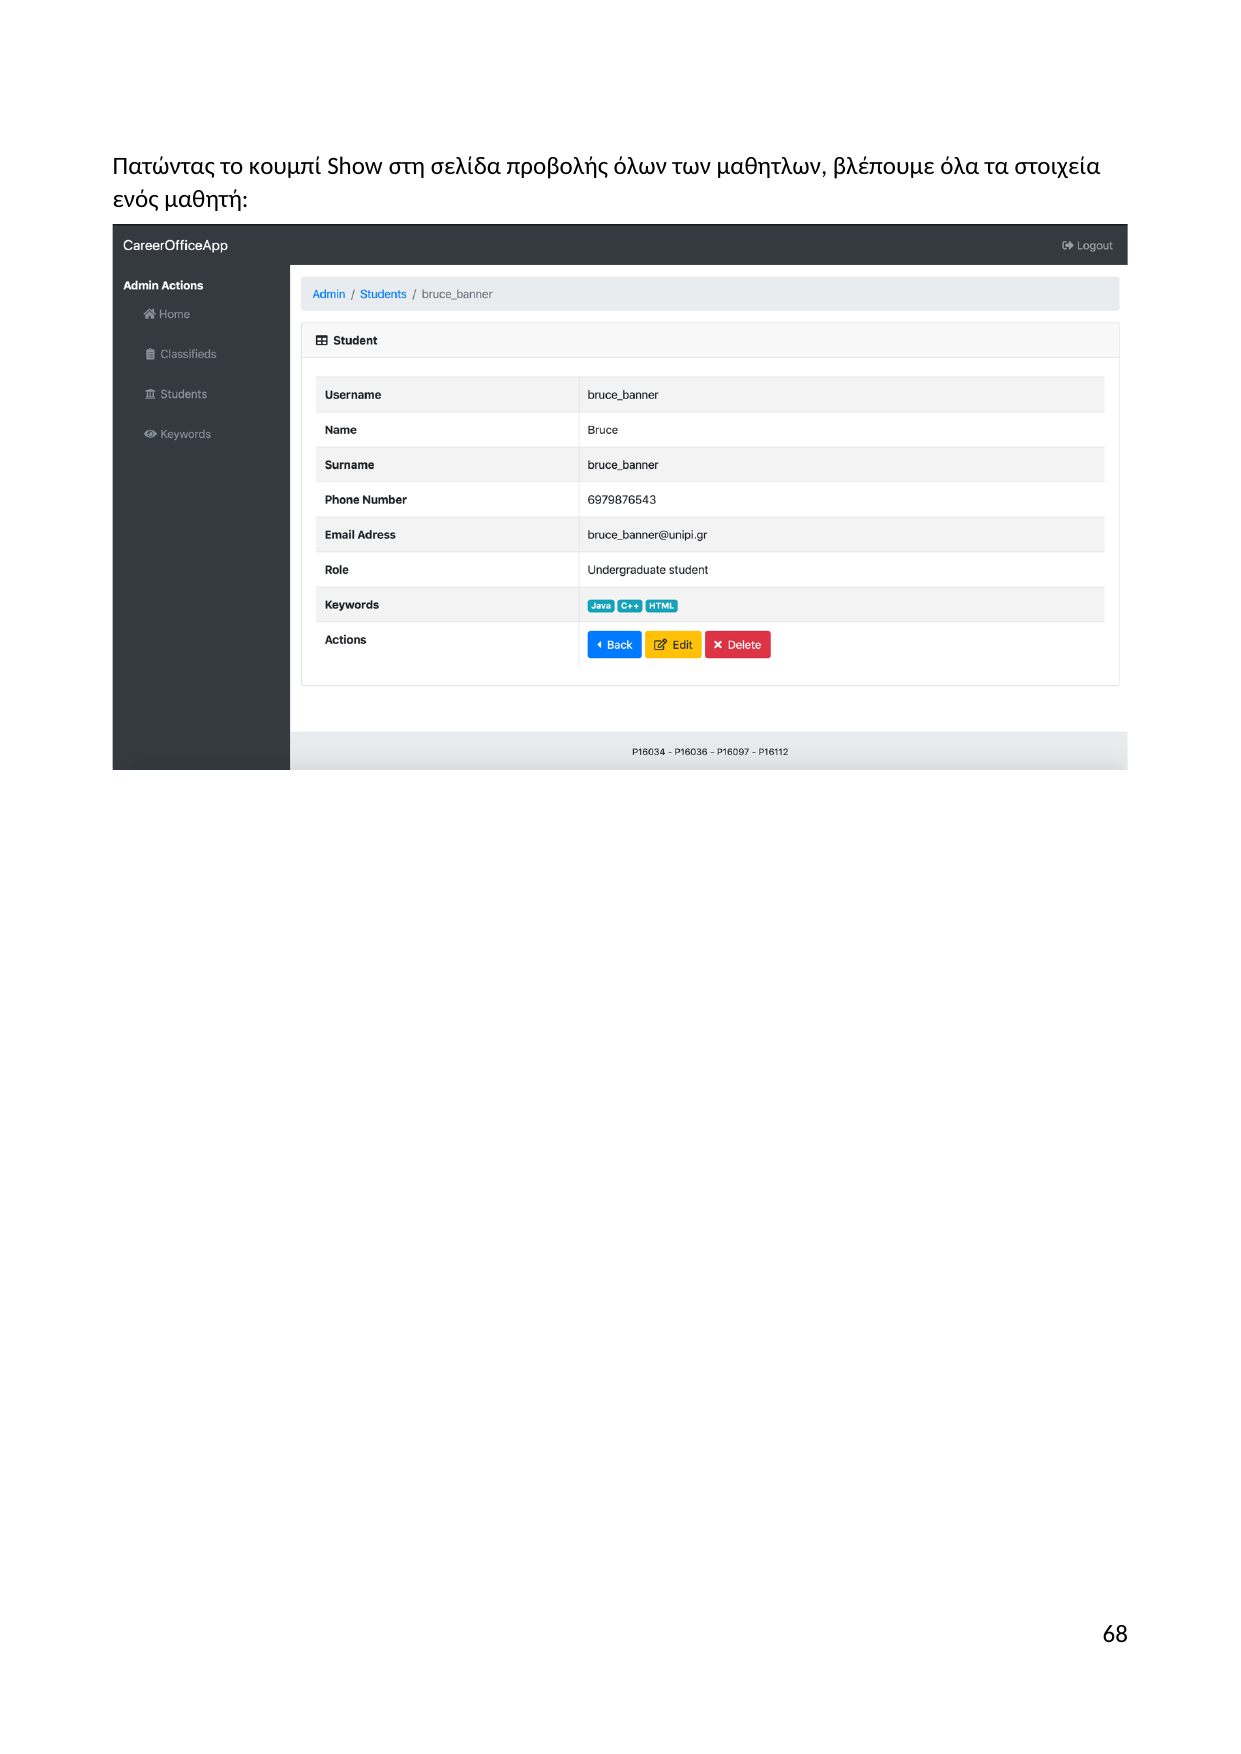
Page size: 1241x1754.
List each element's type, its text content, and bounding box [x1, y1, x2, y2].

picture [112, 224, 1128, 770]
text Πατώντας το κουμπί Show στη σελίδα προβολής όλων των μαθητλων, βλέπουμε όλα τα στοιχεία ενός μαθητή: [112, 150, 1128, 213]
